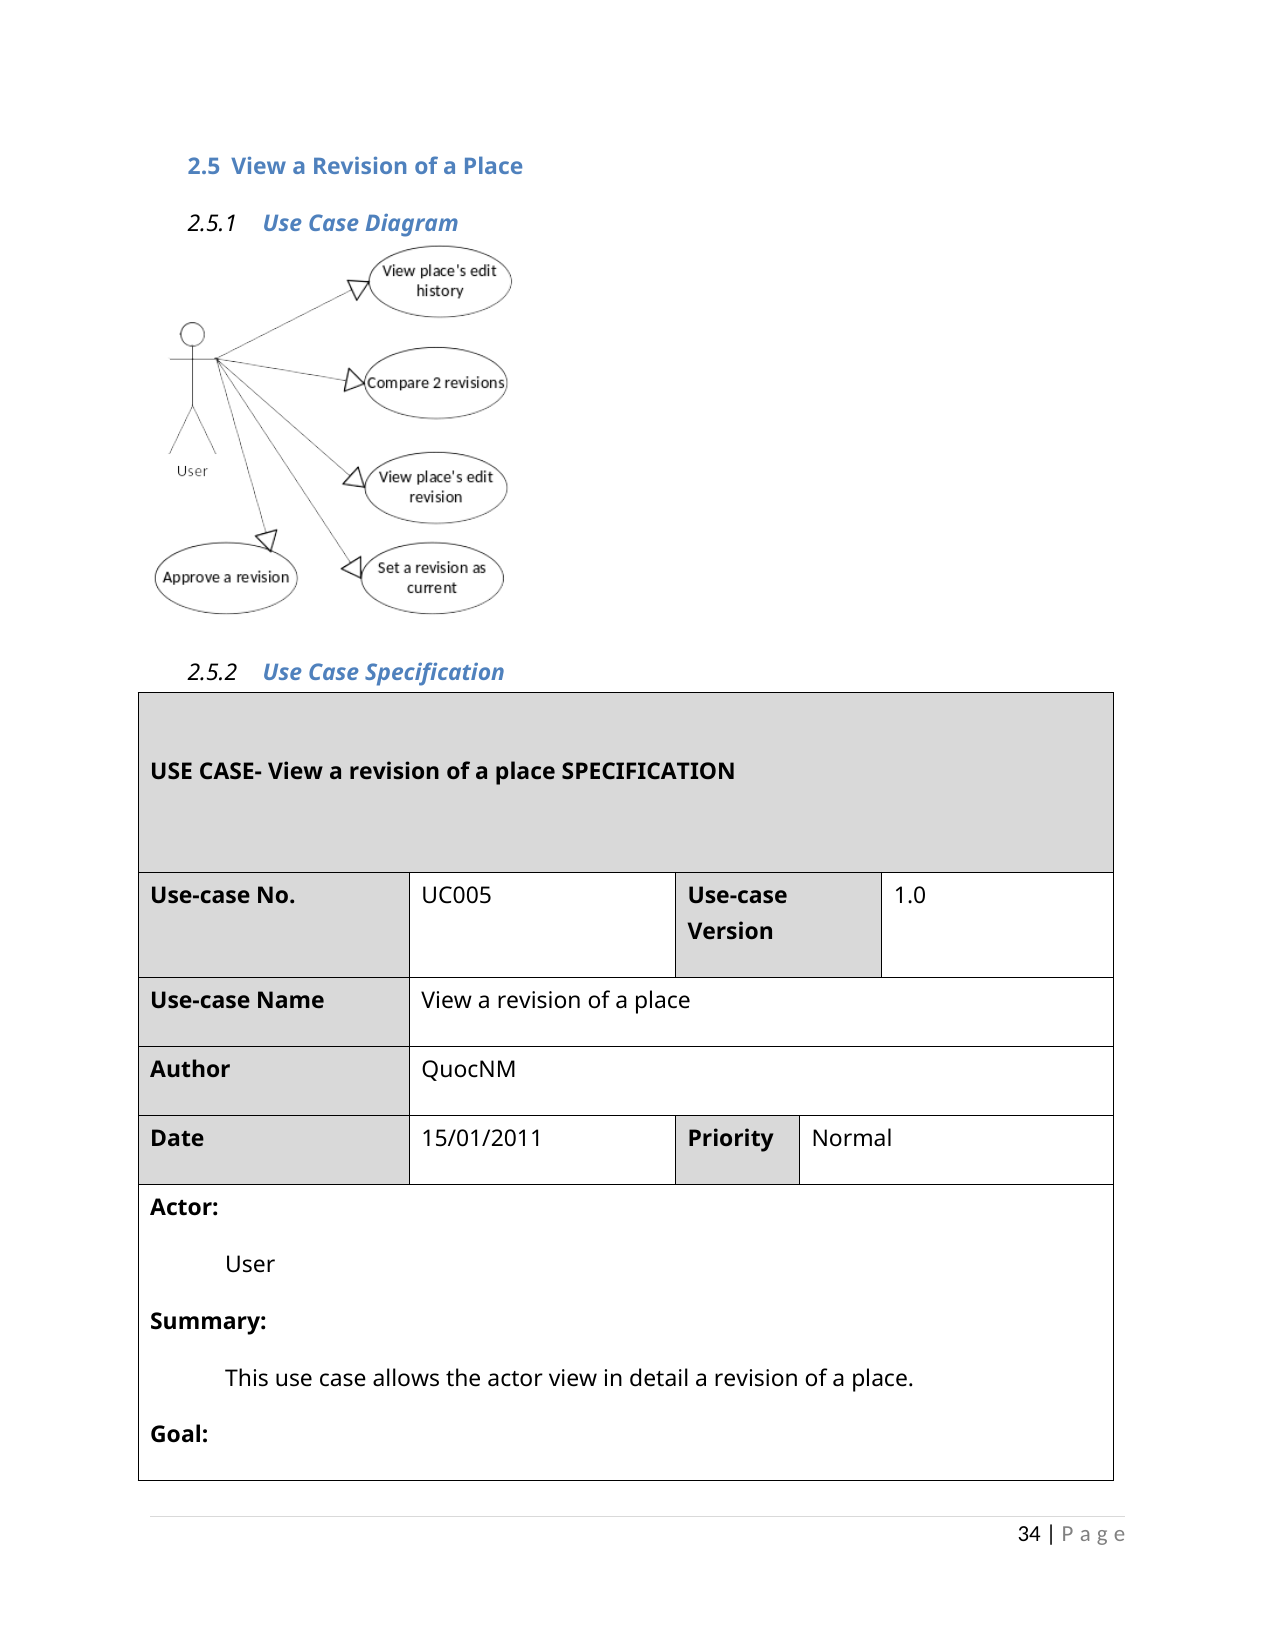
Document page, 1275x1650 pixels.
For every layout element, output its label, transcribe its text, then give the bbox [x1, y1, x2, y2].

table_header USE CASE- View a revision of a place SPECIFICATION [139, 693, 1113, 872]
subtitle Use Case Diagram [187, 207, 1125, 238]
table_cell Normal [800, 1116, 1113, 1184]
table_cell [139, 1185, 1113, 1480]
table_cell Use-case No. [139, 873, 409, 977]
table_cell QuocNM [410, 1047, 1113, 1115]
table_cell 15/01/2011 [410, 1116, 675, 1184]
table_cell Use-case Name [139, 978, 409, 1046]
table_cell View a revision of a place [410, 978, 1113, 1046]
table_cell Author [139, 1047, 409, 1115]
table_cell Use-case Version [676, 873, 881, 977]
table_cell 1.0 [882, 873, 1113, 977]
subtitle Use Case Specification [187, 656, 1125, 687]
table_cell UC005 [410, 873, 675, 977]
table_cell Priority [676, 1116, 799, 1184]
subtitle View a Revision of a Place [187, 150, 1125, 181]
table_cell Date [139, 1116, 409, 1184]
